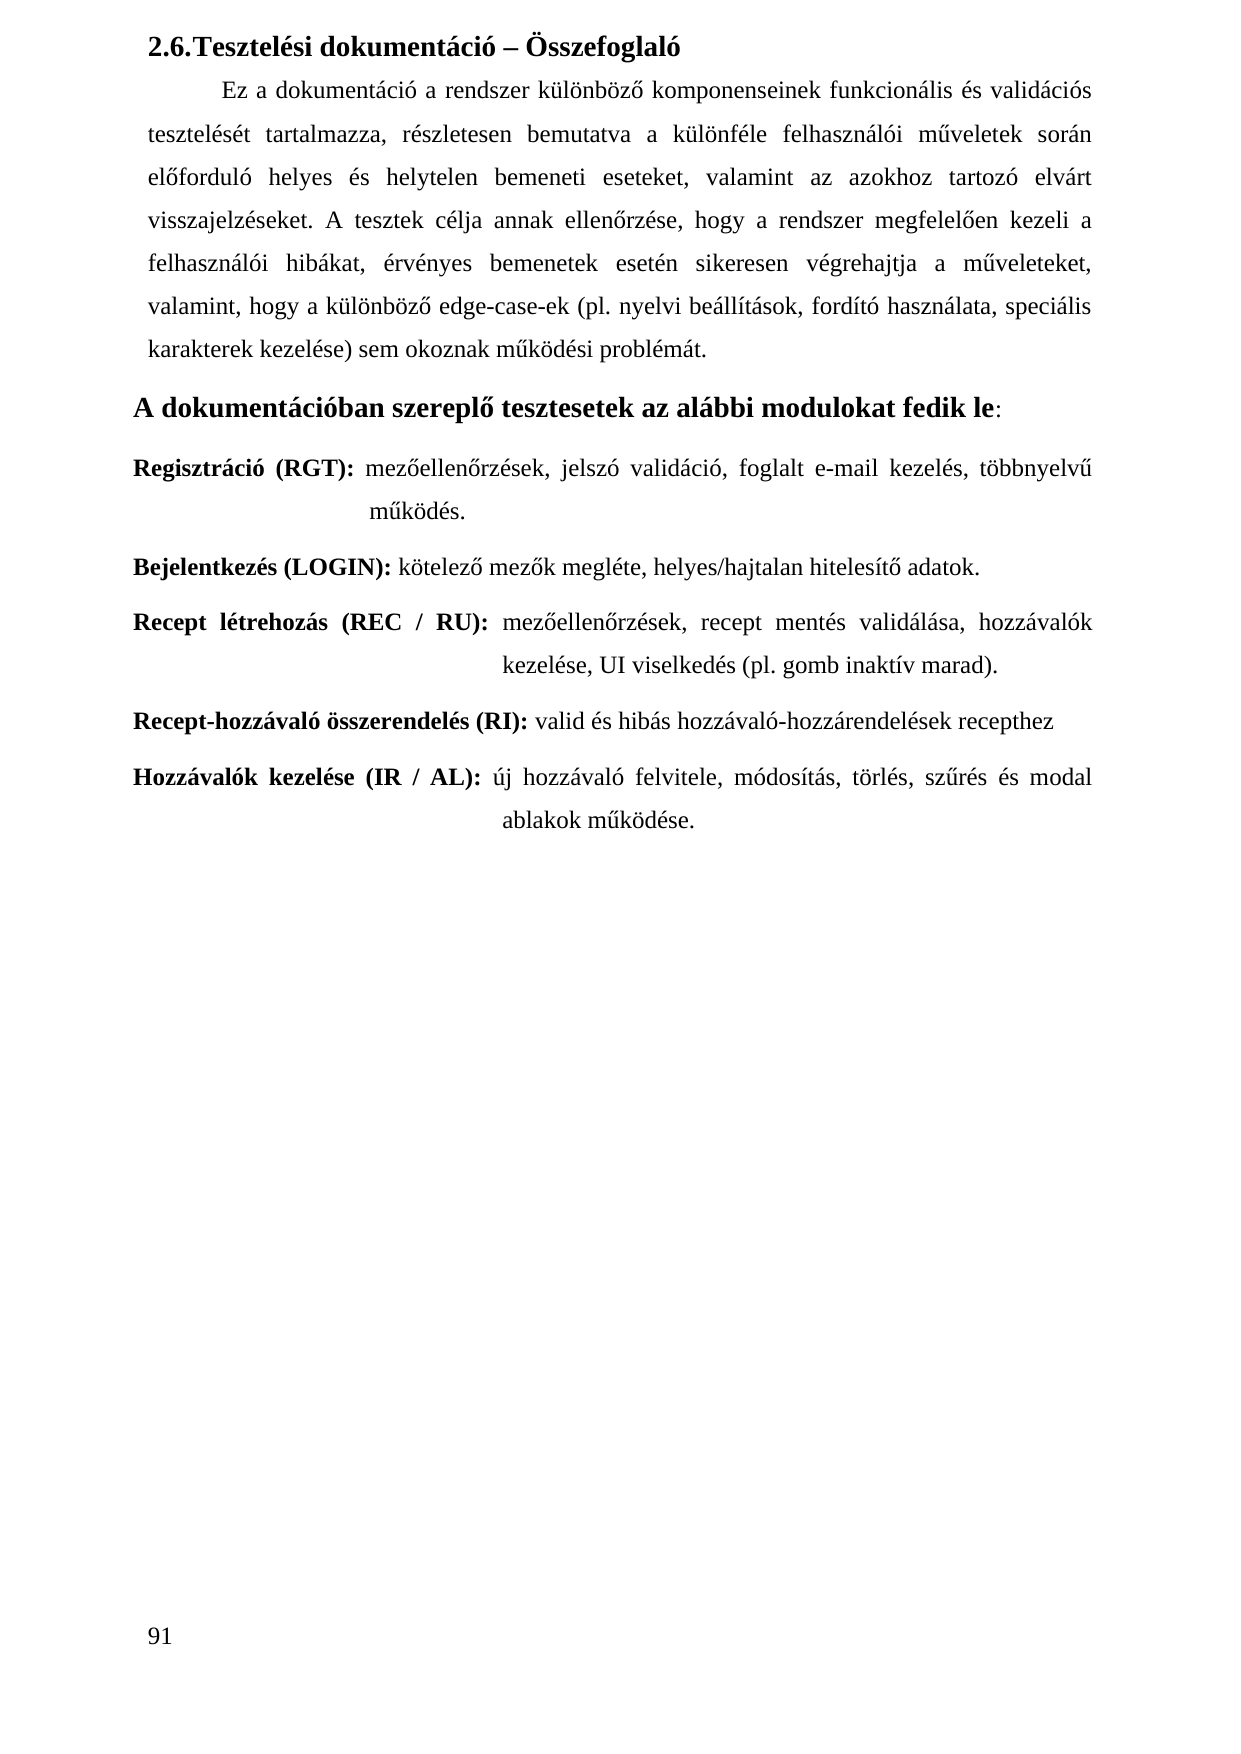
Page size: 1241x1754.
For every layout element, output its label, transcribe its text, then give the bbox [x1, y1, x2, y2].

text Ez a dokumentáció a rendszer különböző komponenseinek funkcionális és validációs tesztelését tartalmazza, részletesen bemutatva a különféle felhasználói műveletek során előforduló helyes és helytelen bemeneti eseteket, valamint az azokhoz tartozó elvárt visszajelzéseket. A tesztek célja annak ellenőrzése, hogy a rendszer megfelelően kezeli a felhasználói hibákat, érvényes bemenetek esetén sikeresen végrehajtja a műveleteket, valamint, hogy a különböző edge-case-ek (pl. nyelvi beállítások, fordító használata, speciális karakterek kezelése) sem okoznak működési problémát. [148, 76, 1093, 363]
text Bejelentkezés (LOGIN): kötelező mezők megléte, helyes/hajtalan hitelesítő adatok. [133, 552, 1093, 580]
text Hozzávalók kezelése (IR / AL): új hozzávaló felvitele, módosítás, törlés, szűrés és modal ablakok működése. [133, 762, 1093, 833]
text Tesztelési dokumentáció – Összefoglaló [148, 29, 1093, 63]
text Recept létrehozás (REC / RU): mezőellenőrzések, recept mentés validálása, hozzávalók kezelése, UI viselkedés (pl. gomb inaktív marad). [133, 607, 1093, 679]
text A dokumentációban szereplő tesztesetek az alábbi modulokat fedik le: [133, 390, 1093, 423]
text Recept-hozzávaló összerendelés (RI): valid és hibás hozzávaló-hozzárendelések recepthez [133, 706, 1093, 735]
text Regisztráció (RGT): mezőellenőrzések, jelszó validáció, foglalt e-mail kezelés, többnyelvű működés. [133, 453, 1093, 525]
